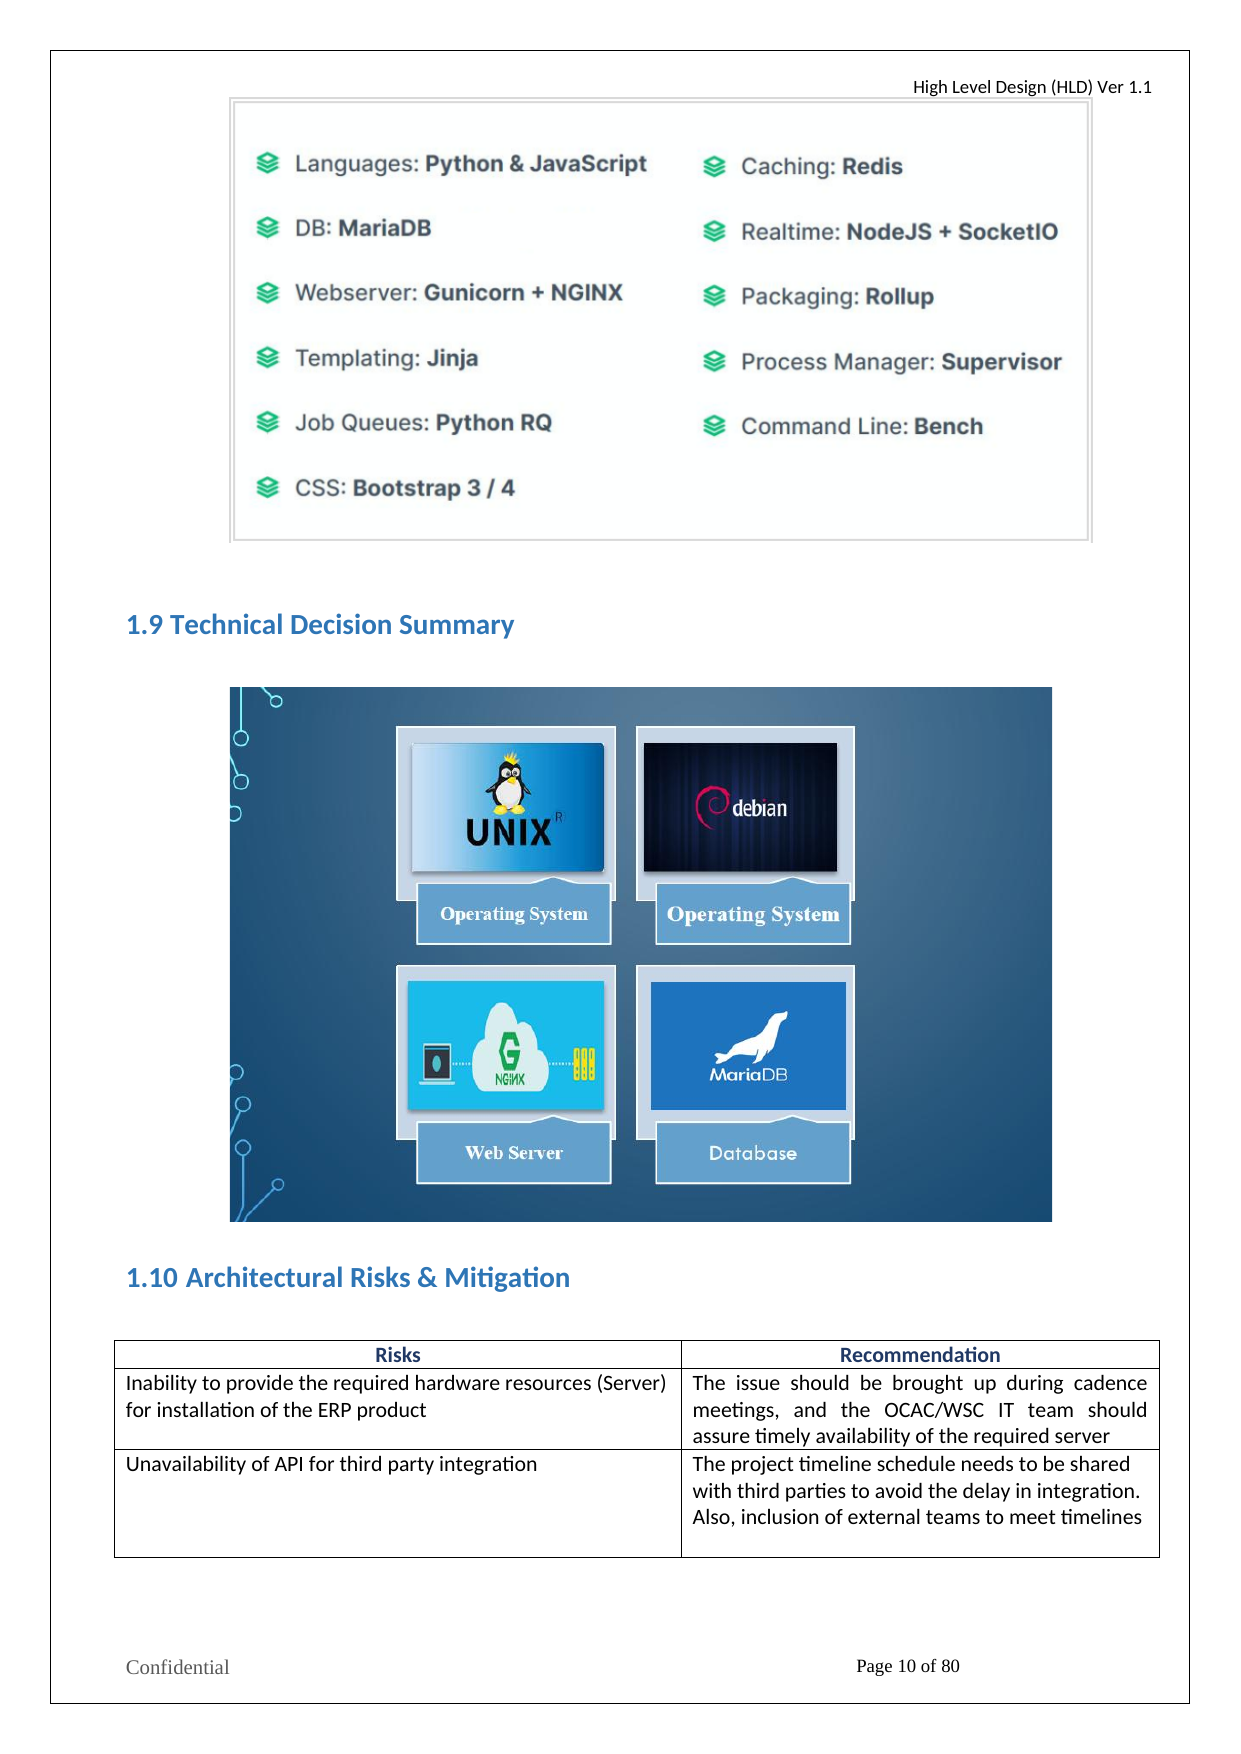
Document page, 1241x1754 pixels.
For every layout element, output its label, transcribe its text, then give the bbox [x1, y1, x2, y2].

table_cell Unavailability of API for third party integration [115, 1450, 681, 1557]
table_cell The issue should be brought up during cadence meetings, and the OCAC/WSC IT team should assure timely availability of the required server [682, 1369, 1159, 1449]
picture [229, 97, 1095, 543]
table_header Risks [115, 1341, 681, 1368]
subtitle Technical Decision Summary [126, 606, 1156, 642]
picture [229, 687, 1053, 1222]
table_header Recommendation [682, 1341, 1159, 1368]
table_cell The project timeline schedule needs to be shared with third parties to avoid the delay in integration. Also, inclusion of external teams to meet timelines [682, 1450, 1159, 1557]
subtitle Architectural Risks & Mitigation [126, 1259, 1156, 1295]
table_cell Inability to provide the required hardware resources (Server) for installation of the ERP product [115, 1369, 681, 1449]
